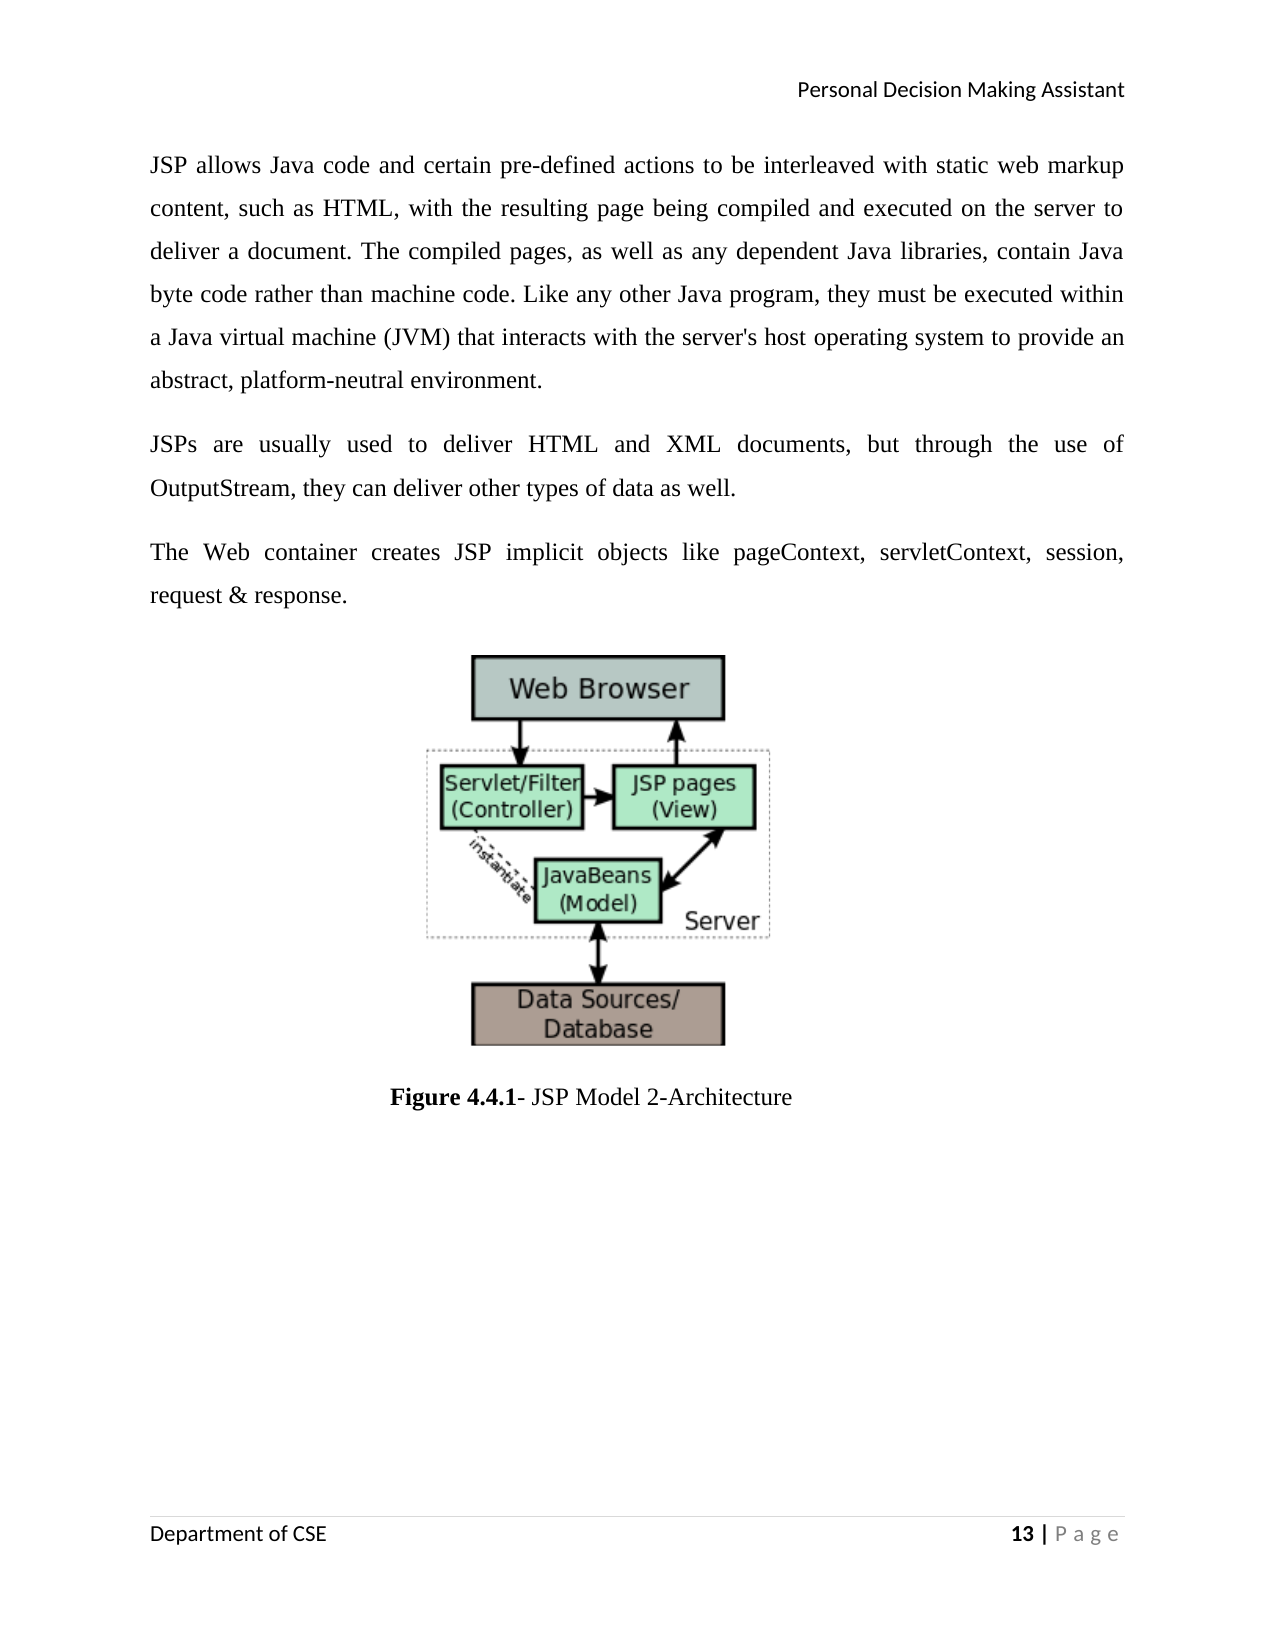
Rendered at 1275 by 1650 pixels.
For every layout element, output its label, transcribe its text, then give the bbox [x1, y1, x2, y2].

text Figure 4.4.1- JSP Model 2-Architecture [150, 1082, 1125, 1111]
picture [426, 655, 771, 1046]
text JSP allows Java code and certain pre-defined actions to be interleaved with static web markup content, such as HTML, with the resulting page being compiled and executed on the server to deliver a document. The compiled pages, as well as any dependent Java libraries, contain Java byte code rather than machine code. Like any other Java program, they must be executed within a Java virtual machine (JVM) that interacts with the server's host operating system to provide an abstract, platform-neutral environment. [150, 150, 1125, 394]
text JSPs are usually used to deliver HTML and XML documents, but through the use of OutputStream, they can deliver other types of data as well. [150, 429, 1125, 501]
text The Web container creates JSP implicit objects like pageContext, servletContext, session, request & response. [150, 537, 1125, 608]
